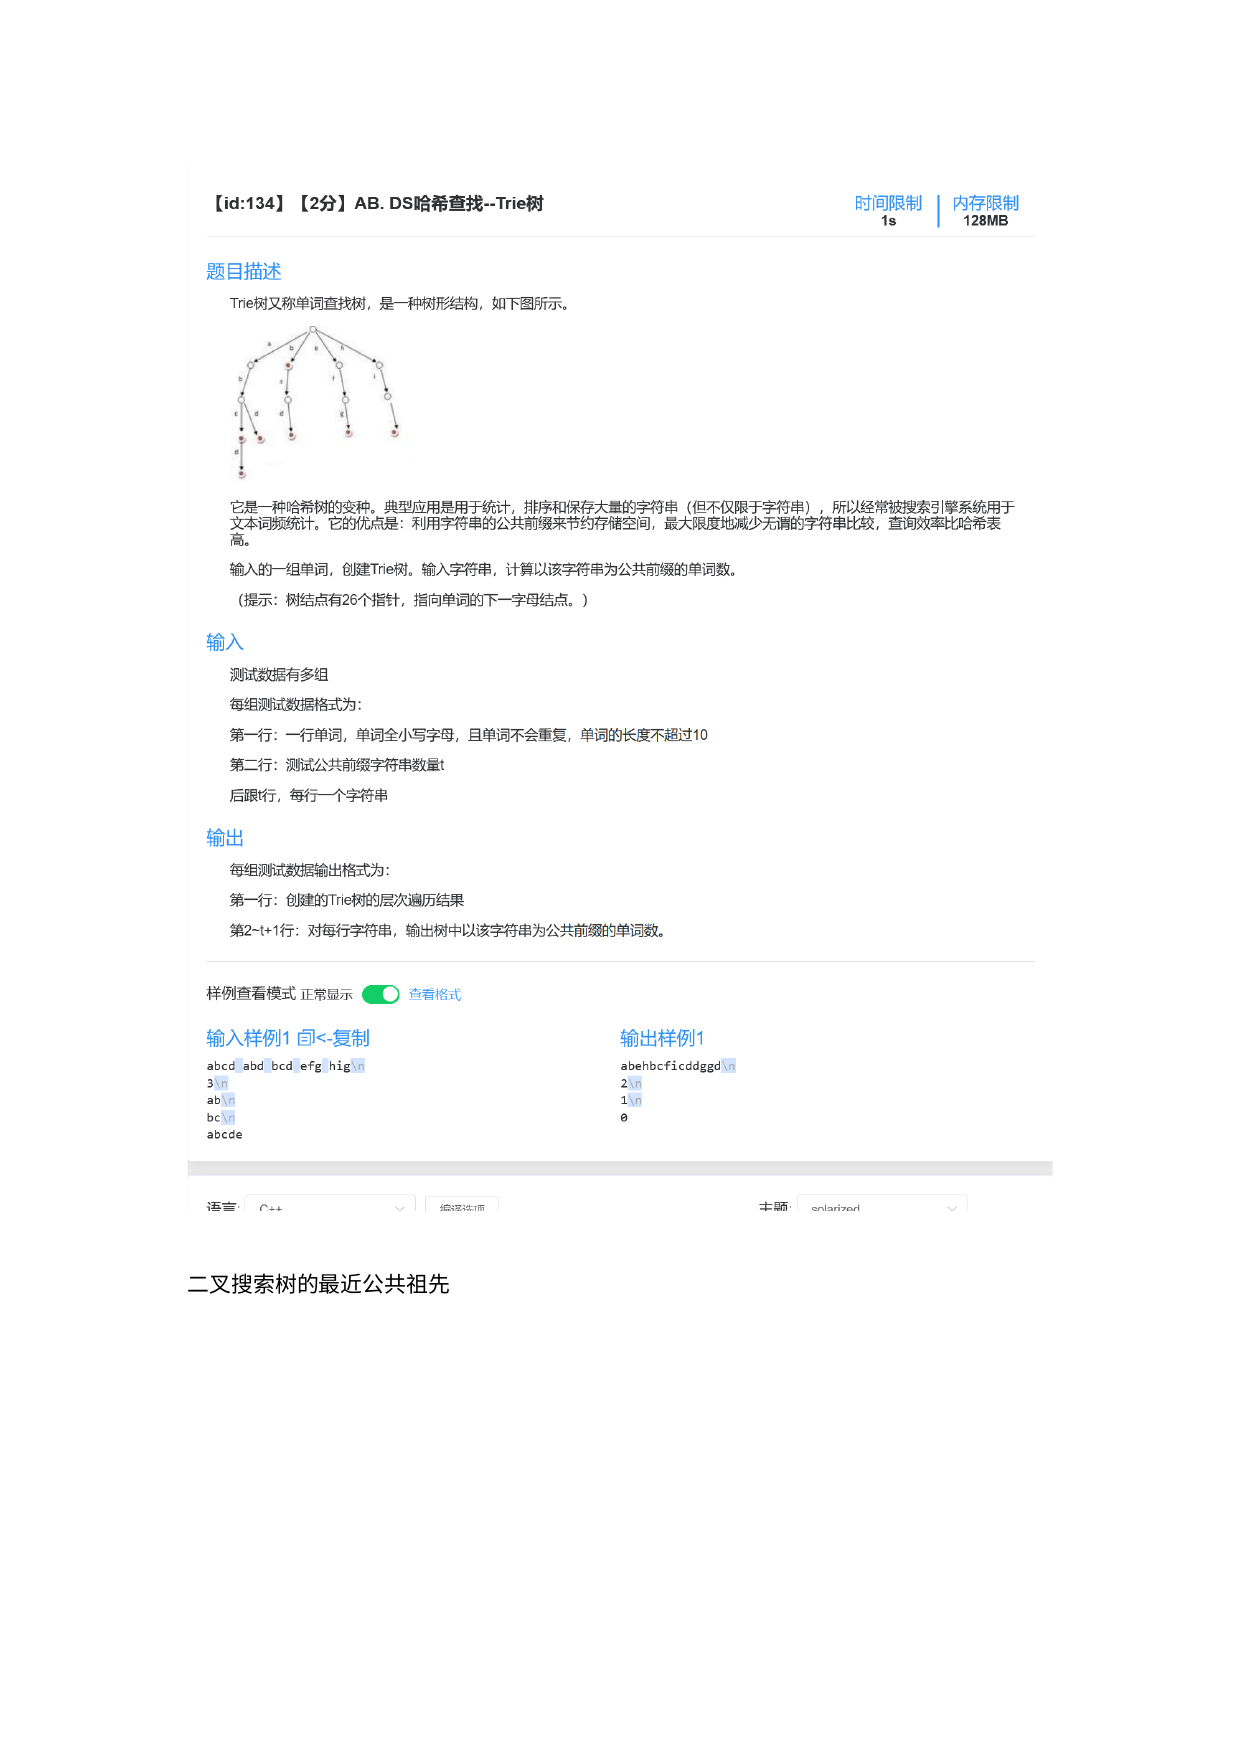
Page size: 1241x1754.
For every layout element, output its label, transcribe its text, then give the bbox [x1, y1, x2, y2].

text 二叉搜索树的最近公共祖先 [187, 1267, 1053, 1299]
picture [187, 162, 1053, 1211]
